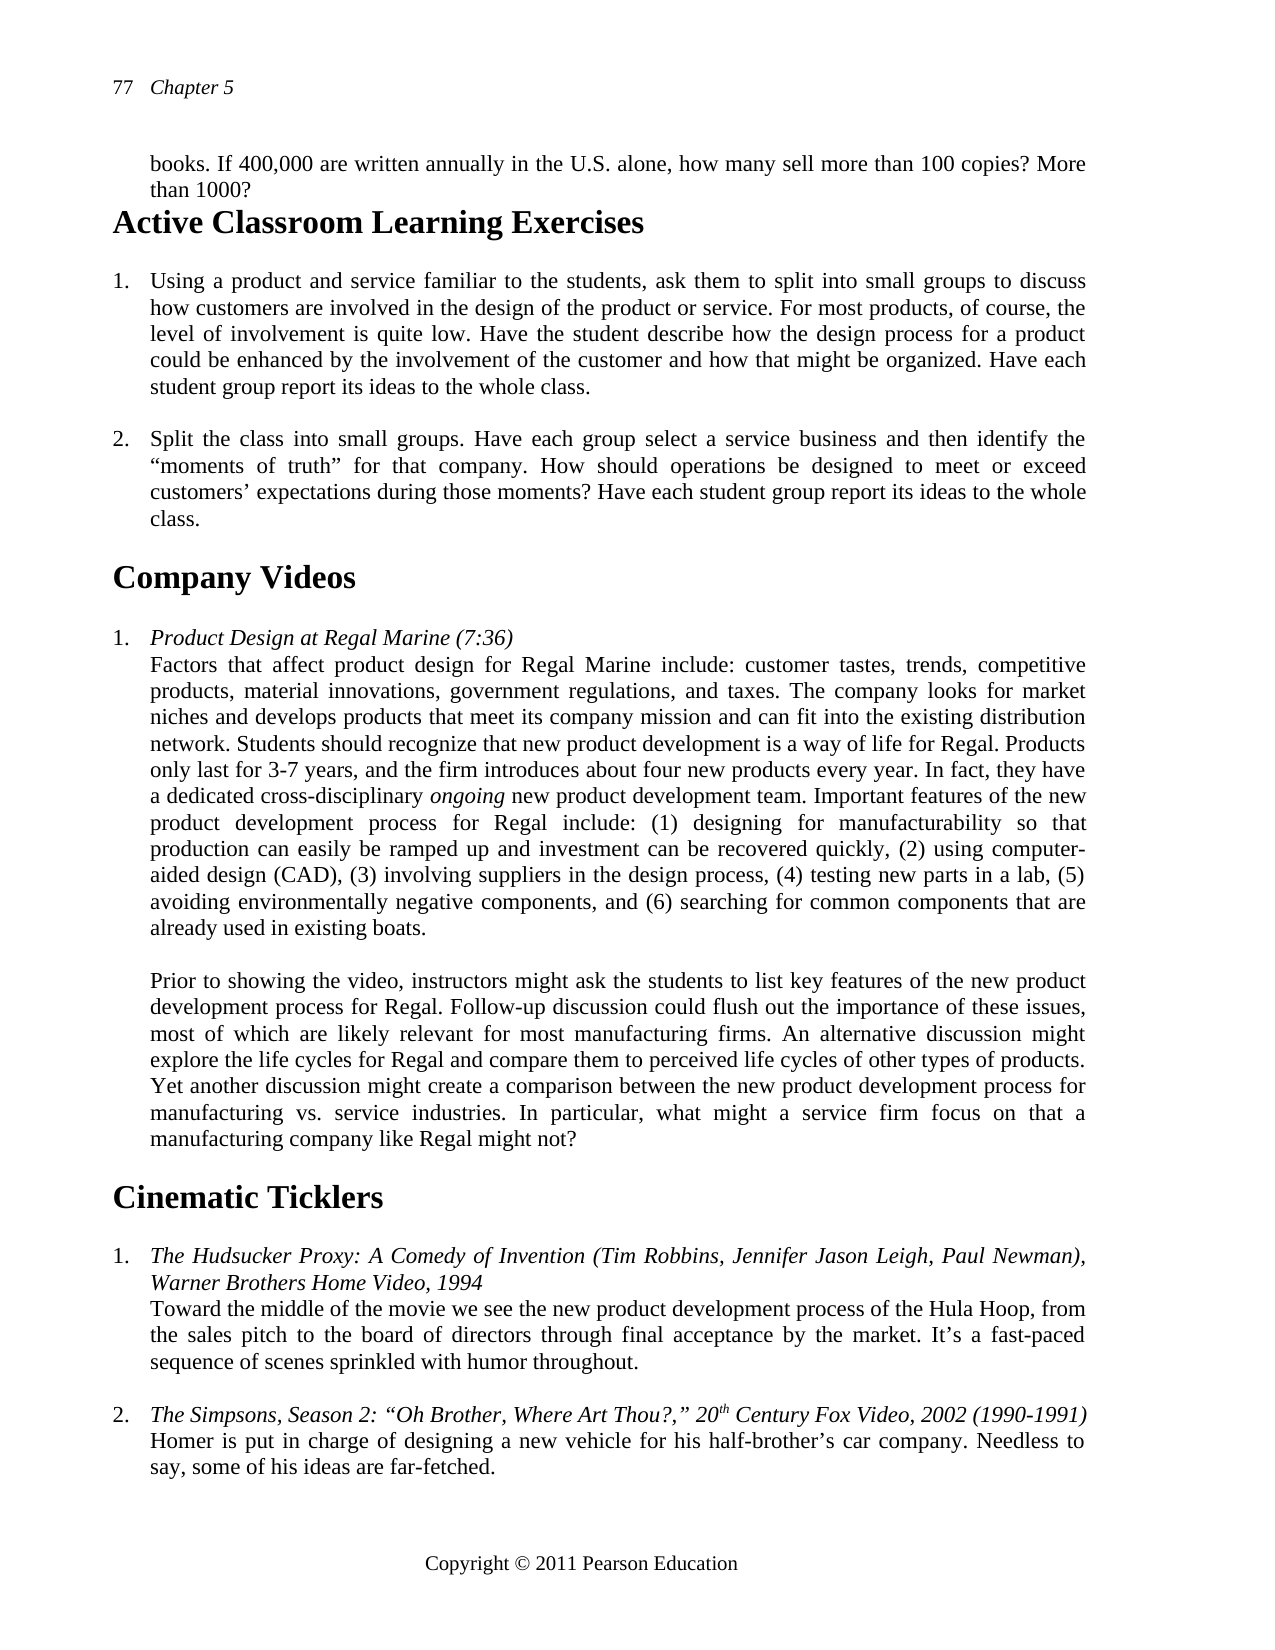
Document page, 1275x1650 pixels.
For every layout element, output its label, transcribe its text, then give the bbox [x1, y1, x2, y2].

text Prior to showing the video, instructors might ask the students to list key features of the new product development process for Regal. Follow-up discussion could flush out the importance of these issues, most of which are likely relevant for most manufacturing firms. An alternative discussion might explore the life cycles for Regal and compare them to perceived life cycles of other types of products. Yet another discussion might create a comparison between the new product development process for manufacturing vs. service industries. In particular, what might a service firm focus on that a manufacturing company like Regal might not? [112, 967, 1087, 1151]
text 1. Using a product and service familiar to the students, ask them to split into small groups to discuss how customers are involved in the design of the product or service. For most products, of course, the level of involvement is quite low. Have the student describe how the design process for a product could be enhanced by the involvement of the customer and how that might be organized. Have each student group report its ideas to the whole class. [112, 267, 1087, 399]
text 1. The Hudsucker Proxy: A Comedy of Invention (Tim Robbins, Jennifer Jason Leigh, Paul Newman), Warner Brothers Home Video, 1994 [112, 1242, 1087, 1295]
text Toward the middle of the movie we see the new product development process of the Hula Hoop, from the sales pitch to the board of directors through final acceptance by the market. It’s a fast-paced sequence of scenes sprinkled with humor throughout. [112, 1295, 1087, 1374]
text 2. The Simpsons, Season 2: “Oh Brother, Where Art Thou?,” 20th Century Fox Video, 2002 (1990-1991) [112, 1401, 1087, 1427]
text Factors that affect product design for Regal Marine include: customer tastes, trends, competitive products, material innovations, government regulations, and taxes. The company looks for market niches and develops products that meet its company mission and can fit into the existing distribution network. Students should recognize that new product development is a way of life for Regal. Products only last for 3-7 years, and the firm introduces about four new products every year. In fact, they have a dedicated cross-disciplinary ongoing new product development team. Important features of the new product development process for Regal include: (1) designing for manufacturability so that production can easily be ramped up and investment can be recovered quickly, (2) using computer-aided design (CAD), (3) involving suppliers in the design process, (4) testing new parts in a lab, (5) avoiding environmentally negative components, and (6) searching for common components that are already used in existing boats. [112, 651, 1087, 941]
text Cinematic Ticklers [112, 1178, 1087, 1216]
text 2. Split the class into small groups. Have each group select a service business and then identify the “moments of truth” for that company. How should operations be designed to meet or exceed customers’ expectations during those moments? Have each student group report its ideas to the whole class. [112, 426, 1087, 531]
text Company Videos [112, 557, 1087, 624]
text Homer is put in charge of designing a new vehicle for his half-brother’s car company. Needless to say, some of his ideas are far-fetched. [112, 1427, 1087, 1480]
text Active Classroom Learning Exercises [112, 203, 1087, 241]
text 1. Product Design at Regal Marine (7:36) [112, 624, 1087, 651]
